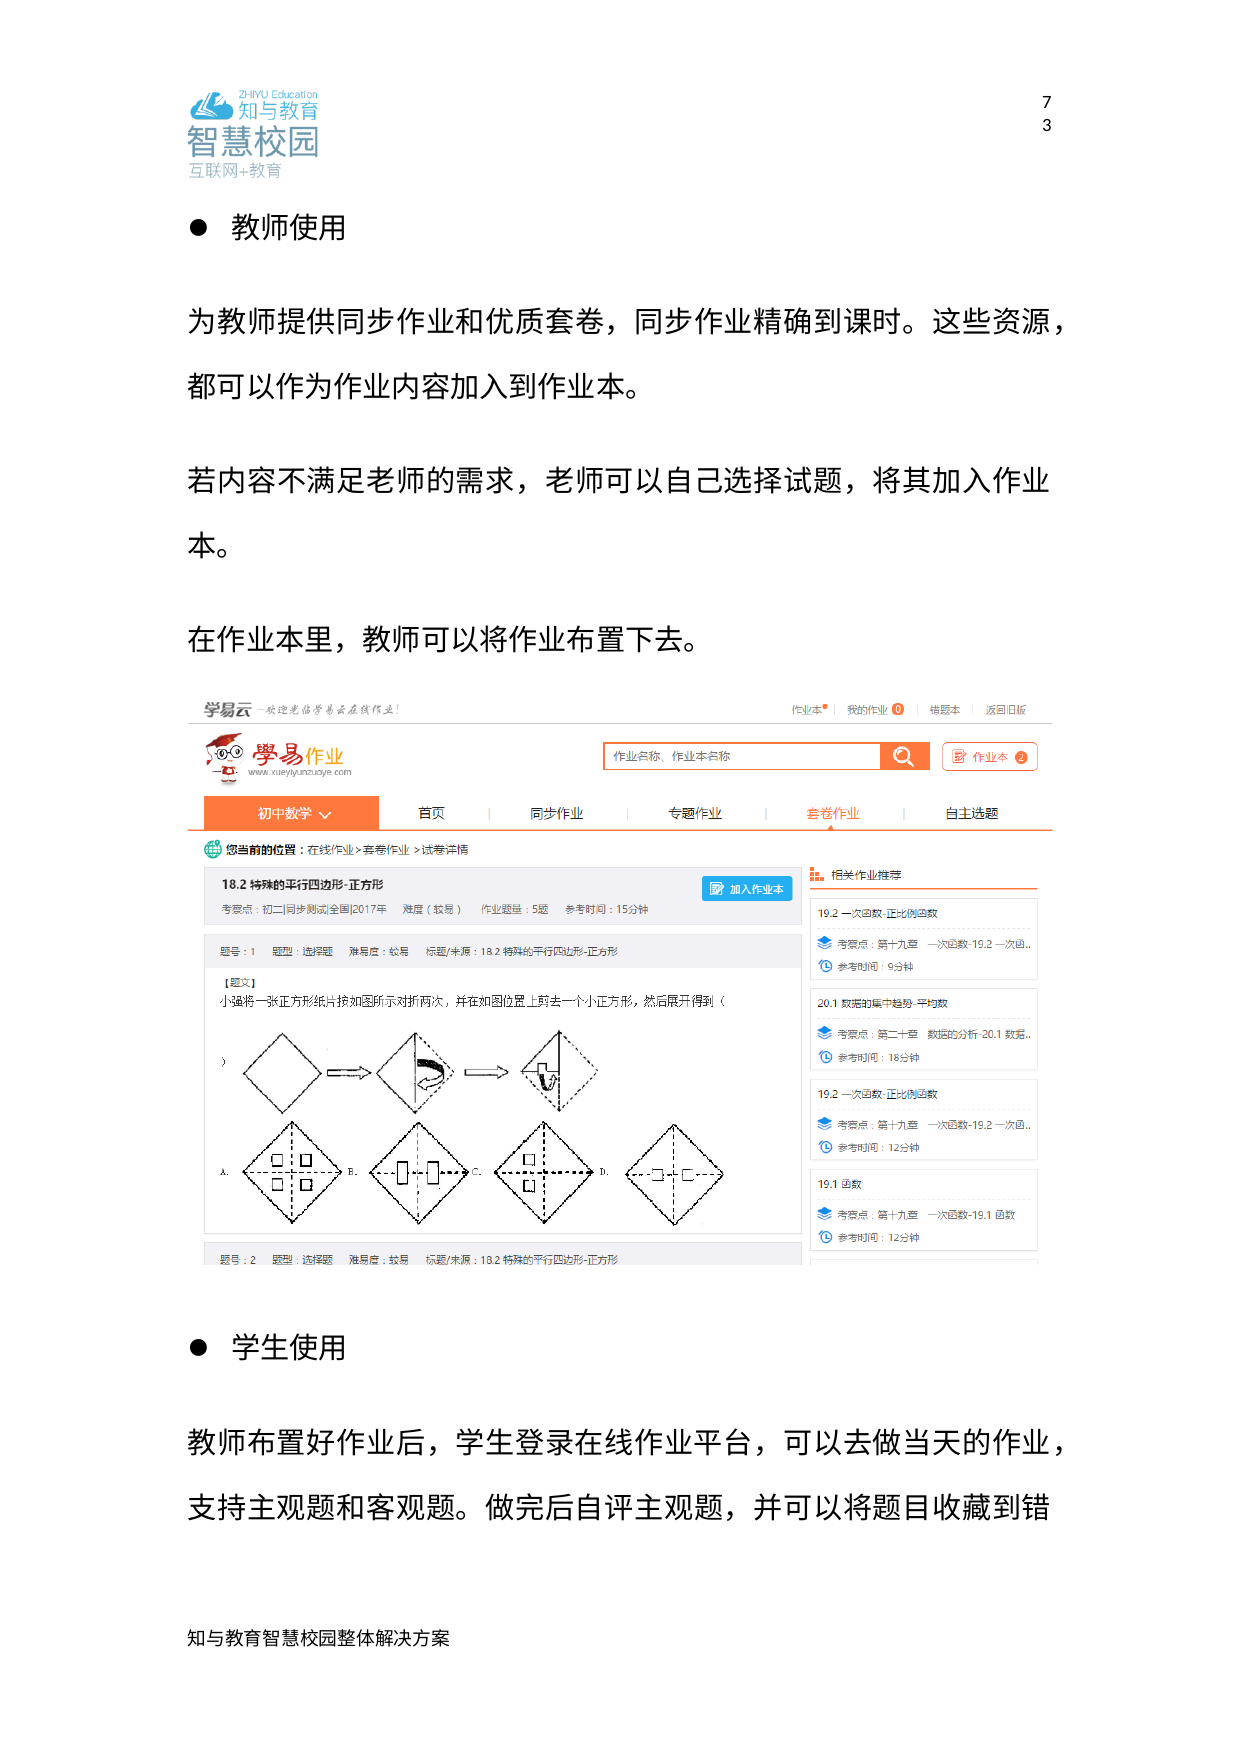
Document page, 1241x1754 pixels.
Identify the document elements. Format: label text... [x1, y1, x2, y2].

list 学生使用 [187, 1314, 1053, 1379]
list 教师使用 [187, 193, 1053, 258]
picture [187, 90, 318, 178]
text 教师布置好作业后，学生登录在线作业平台，可以去做当天的作业，支持主观题和客观题。做完后自评主观题，并可以将题目收藏到错题本。 [187, 1408, 1053, 1538]
text 为教师提供同步作业和优质套卷，同步作业精确到课时。这些资源，都可以作为作业内容加入到作业本。 [187, 287, 1053, 417]
picture [187, 699, 1053, 1265]
text 在作业本里，教师可以将作业布置下去。 [187, 605, 1053, 670]
text 若内容不满足老师的需求，老师可以自己选择试题，将其加入作业本。 [187, 446, 1053, 576]
